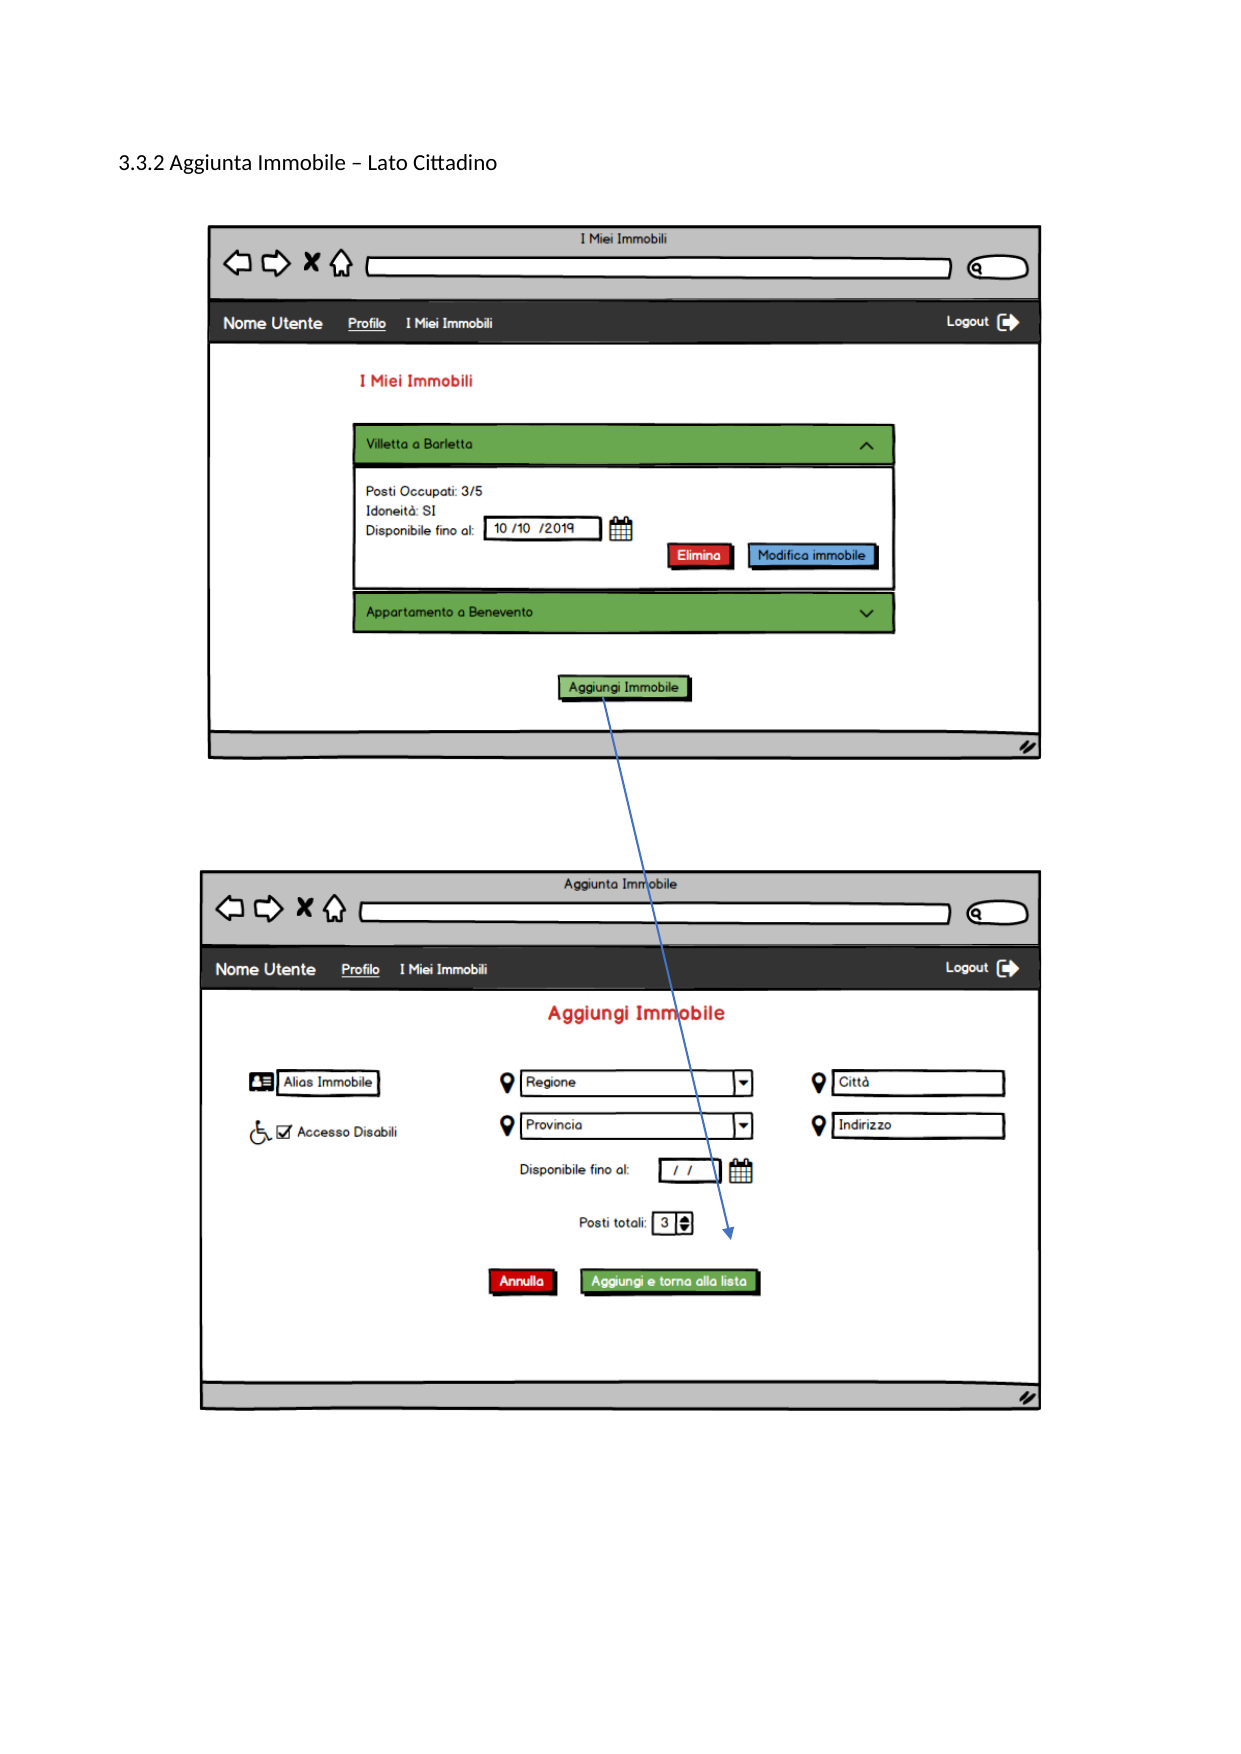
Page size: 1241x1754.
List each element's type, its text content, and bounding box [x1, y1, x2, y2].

picture [199, 870, 1042, 1411]
text 3.3.2 Aggiunta Immobile – Lato Cittadino [118, 148, 1122, 176]
picture [207, 225, 1042, 760]
